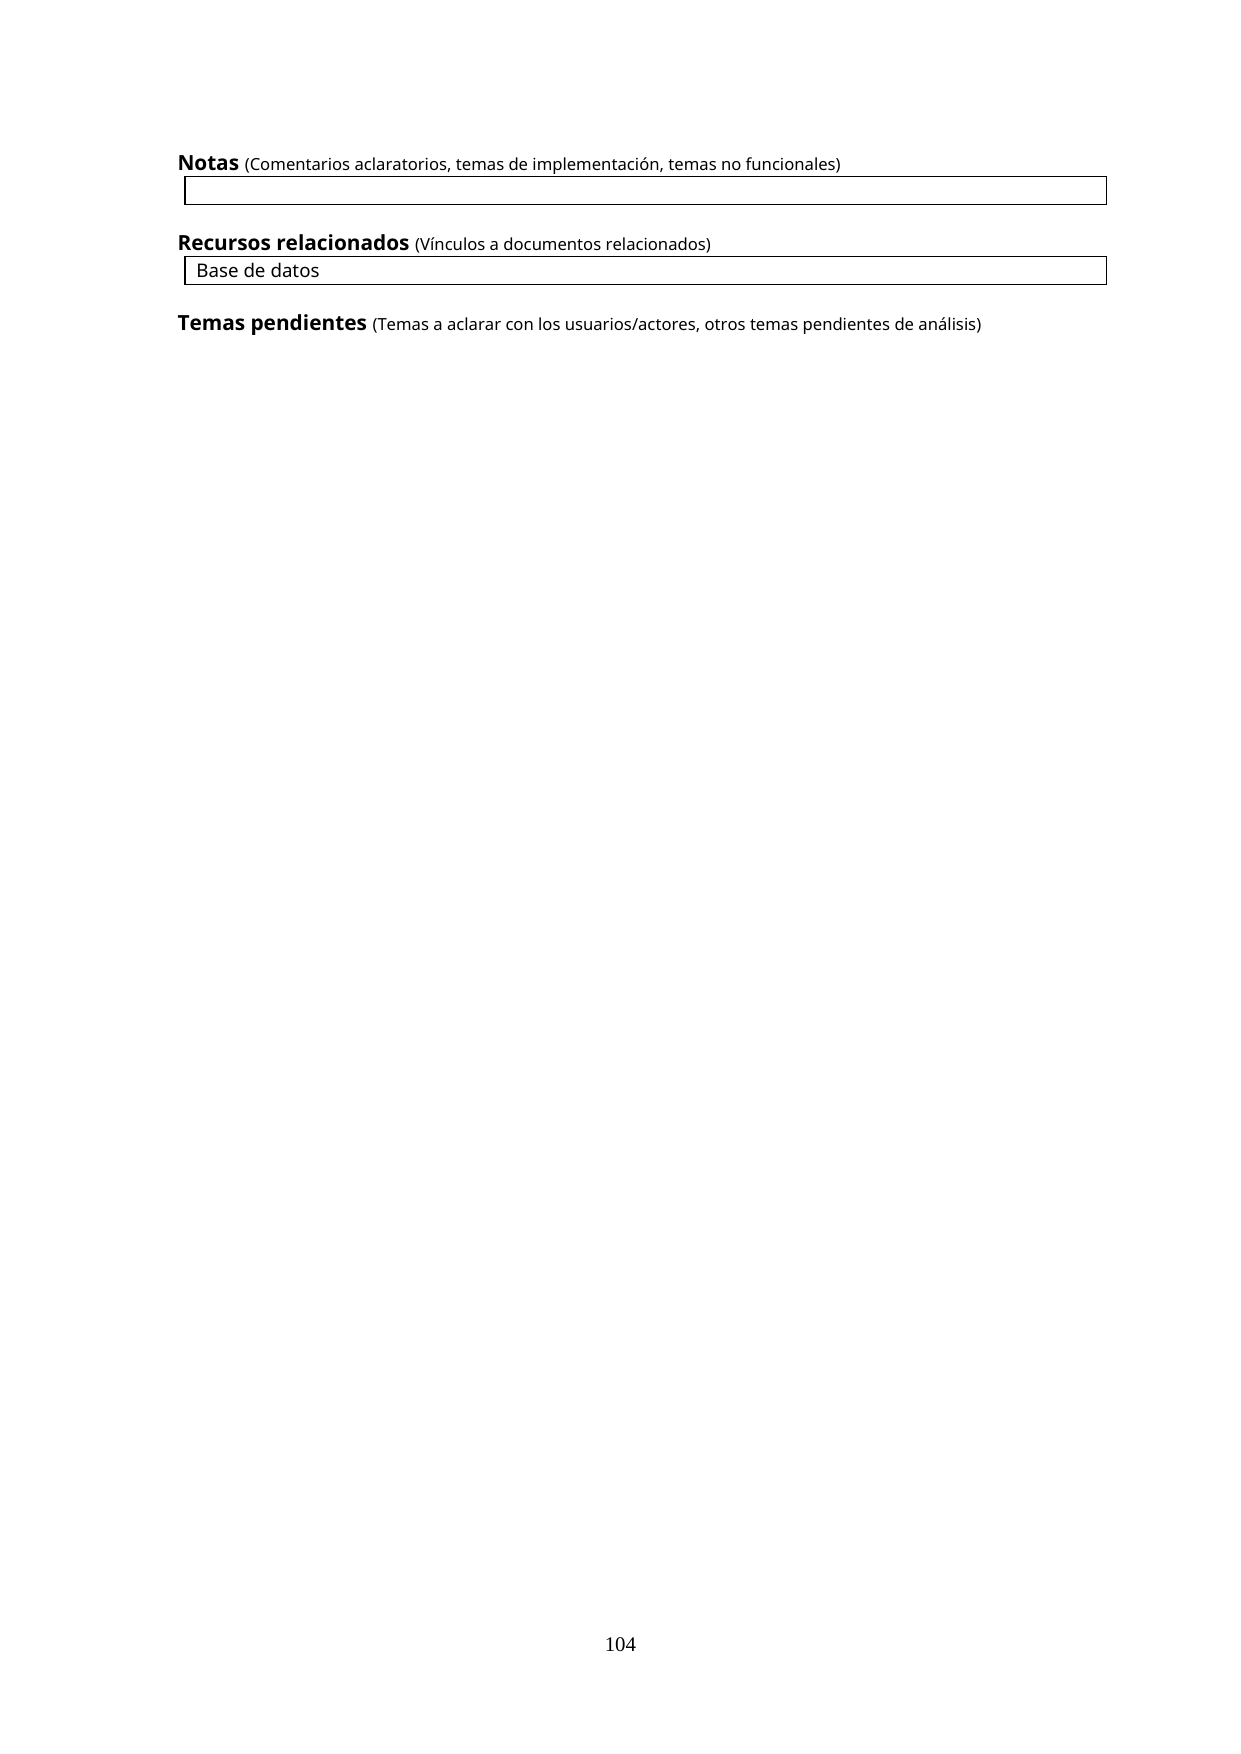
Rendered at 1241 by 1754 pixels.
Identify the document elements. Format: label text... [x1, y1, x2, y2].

table_header Base de datos [186, 257, 1106, 284]
text Temas pendientes (Temas a aclarar con los usuarios/actores, otros temas pendientes de análisis) [177, 308, 1063, 336]
text Recursos relacionados (Vínculos a documentos relacionados) [177, 228, 1063, 256]
text Notas (Comentarios aclaratorios, temas de implementación, temas no funcionales) [177, 148, 1063, 176]
table_header [186, 177, 1106, 204]
